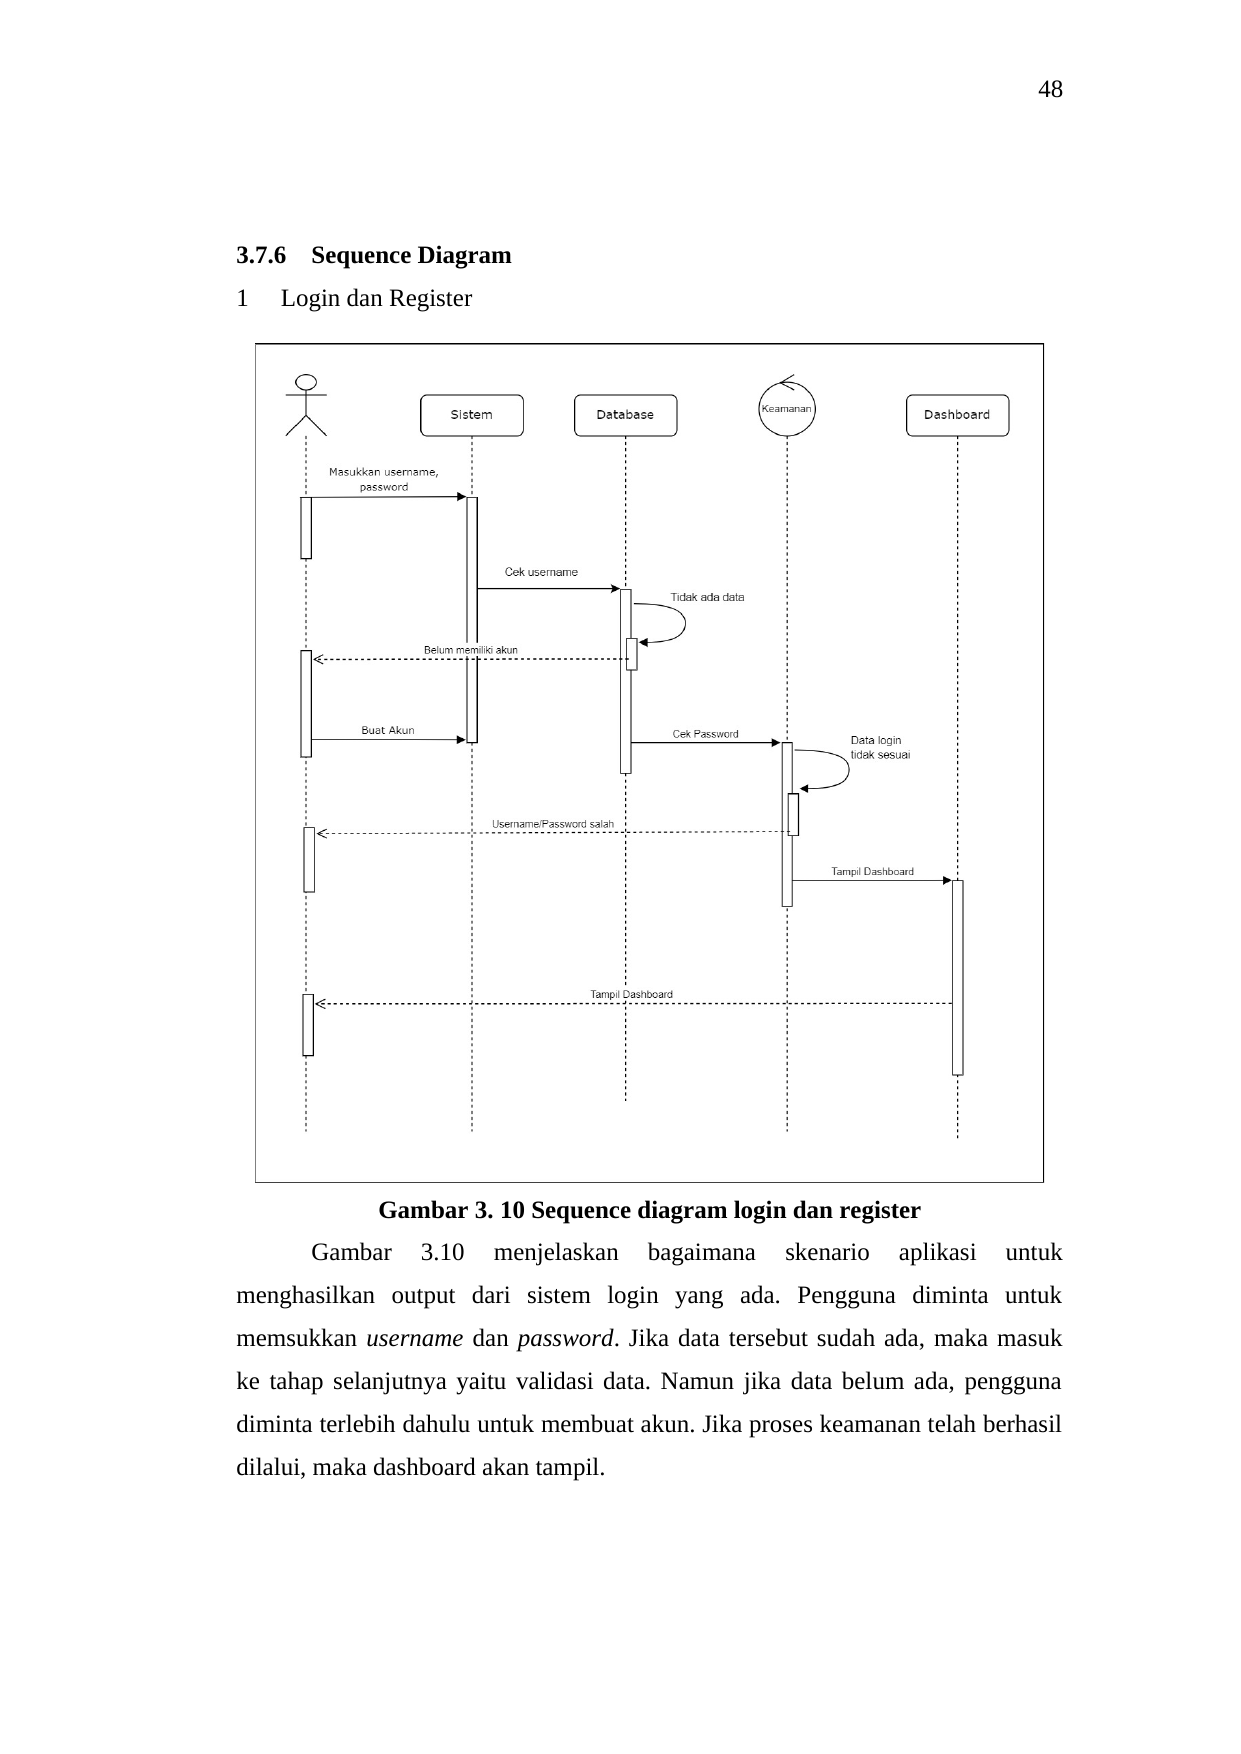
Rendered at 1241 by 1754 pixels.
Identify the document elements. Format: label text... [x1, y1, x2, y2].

list Login dan Register [236, 283, 1063, 312]
text Gambar 3. 10 Sequence diagram login dan register [236, 1195, 1063, 1224]
subtitle Sequence Diagram [236, 240, 1063, 269]
text Gambar 3.10 menjelaskan bagaimana skenario aplikasi untuk menghasilkan output dari sistem login yang ada. Pengguna diminta untuk memsukkan username dan password. Jika data tersebut sudah ada, maka masuk ke tahap selanjutnya yaitu validasi data. Namun jika data belum ada, pengguna diminta terlebih dahulu untuk membuat akun. Jika proses keamanan telah berhasil dilalui, maka dashboard akan tampil. [236, 1237, 1063, 1481]
picture [255, 343, 1045, 1183]
